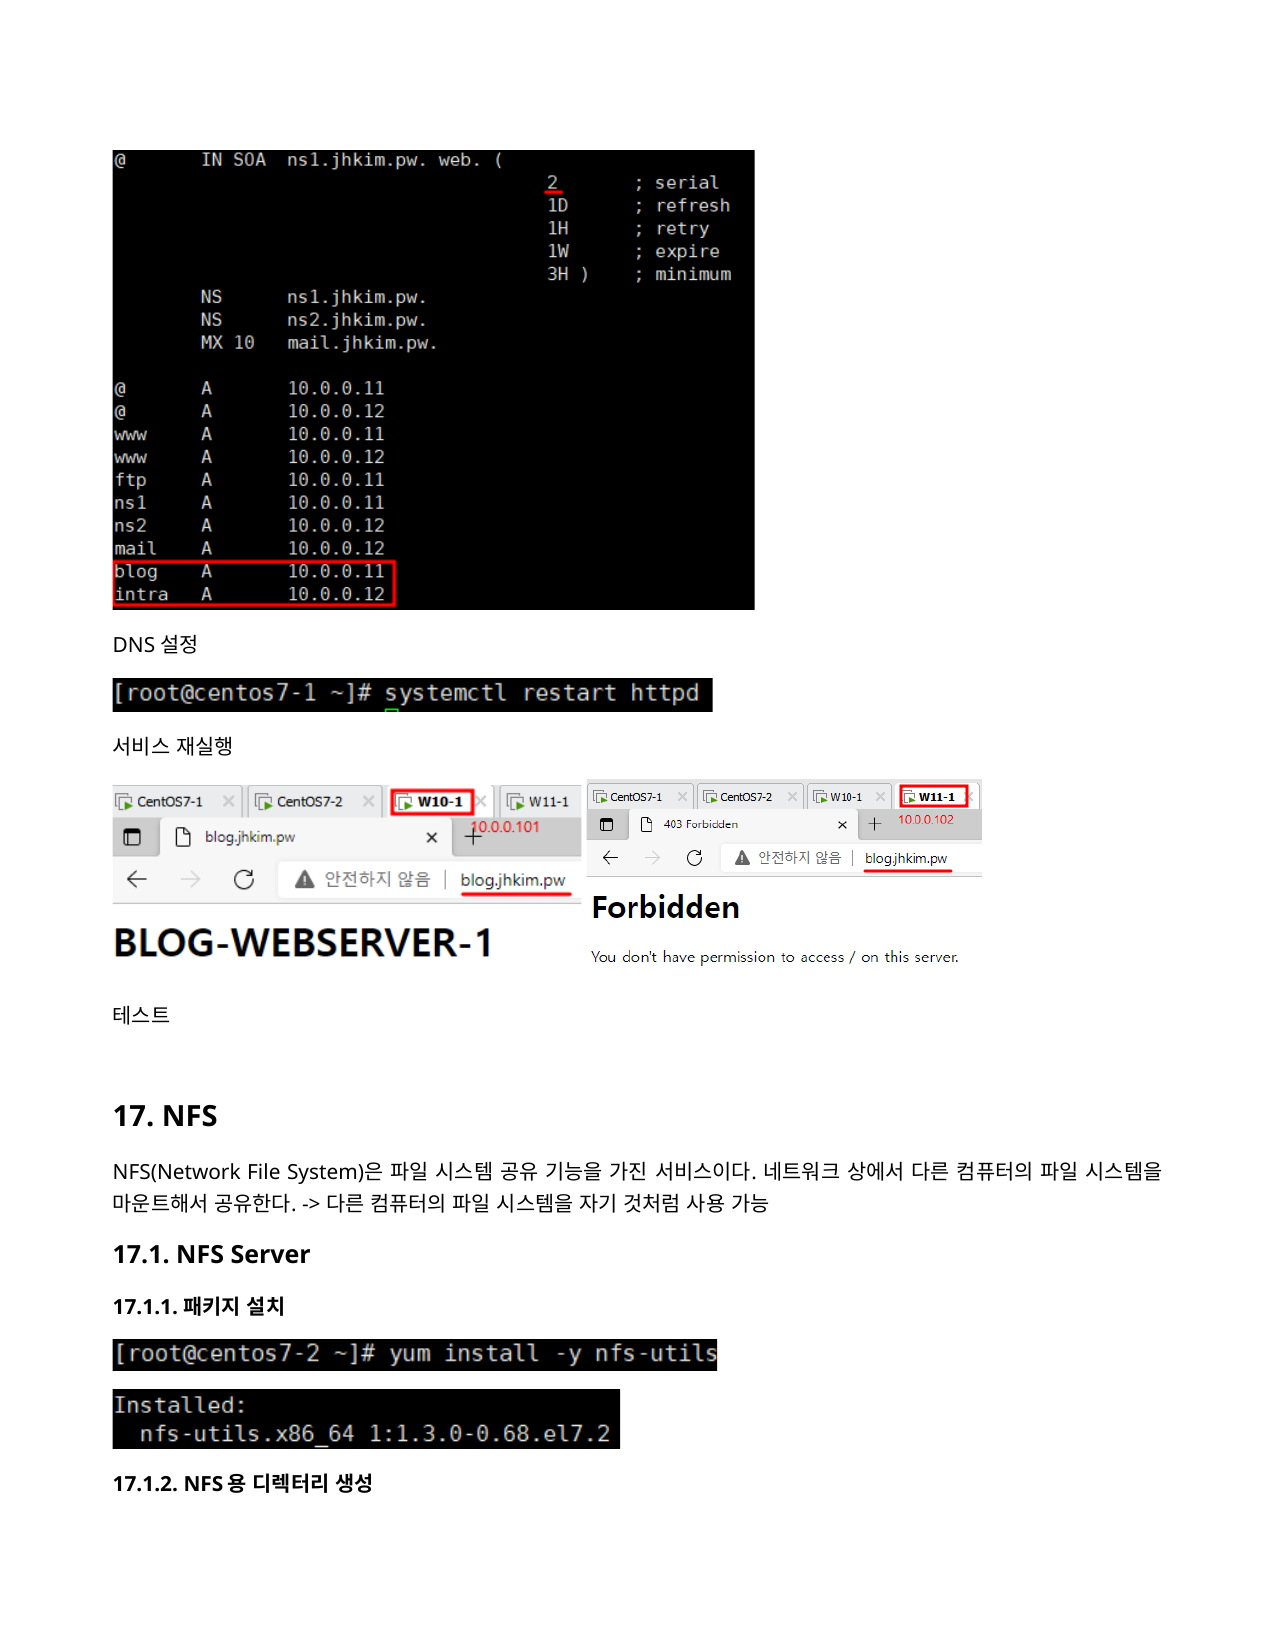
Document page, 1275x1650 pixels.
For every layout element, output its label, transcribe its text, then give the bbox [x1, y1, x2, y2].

text DNS 설정 [112, 629, 1162, 659]
text 17.1.2. NFS용 디렉터리 생성 [112, 1468, 1162, 1498]
picture [112, 785, 582, 976]
picture [112, 1339, 718, 1371]
text 테스트 [112, 999, 1162, 1029]
text NFS(Network File System)은 파일 시스템 공유 기능을 가진 서비스이다. 네트워크 상에서 다른 컴퓨터의 파일 시스템을 마운트해서 공유한다. -> 다른 컴퓨터의 파일 시스템을 자기 것처럼 사용 가능 [112, 1155, 1162, 1218]
picture [586, 779, 982, 980]
text 서비스 재실행 [112, 730, 1162, 760]
subtitle 17. NFS [112, 1095, 1162, 1135]
text 17.1.1. 패키지 설치 [112, 1290, 1162, 1321]
picture [112, 1389, 621, 1449]
subtitle 17.1. NFS Server [112, 1237, 1162, 1271]
picture [112, 678, 713, 712]
picture [112, 150, 755, 610]
